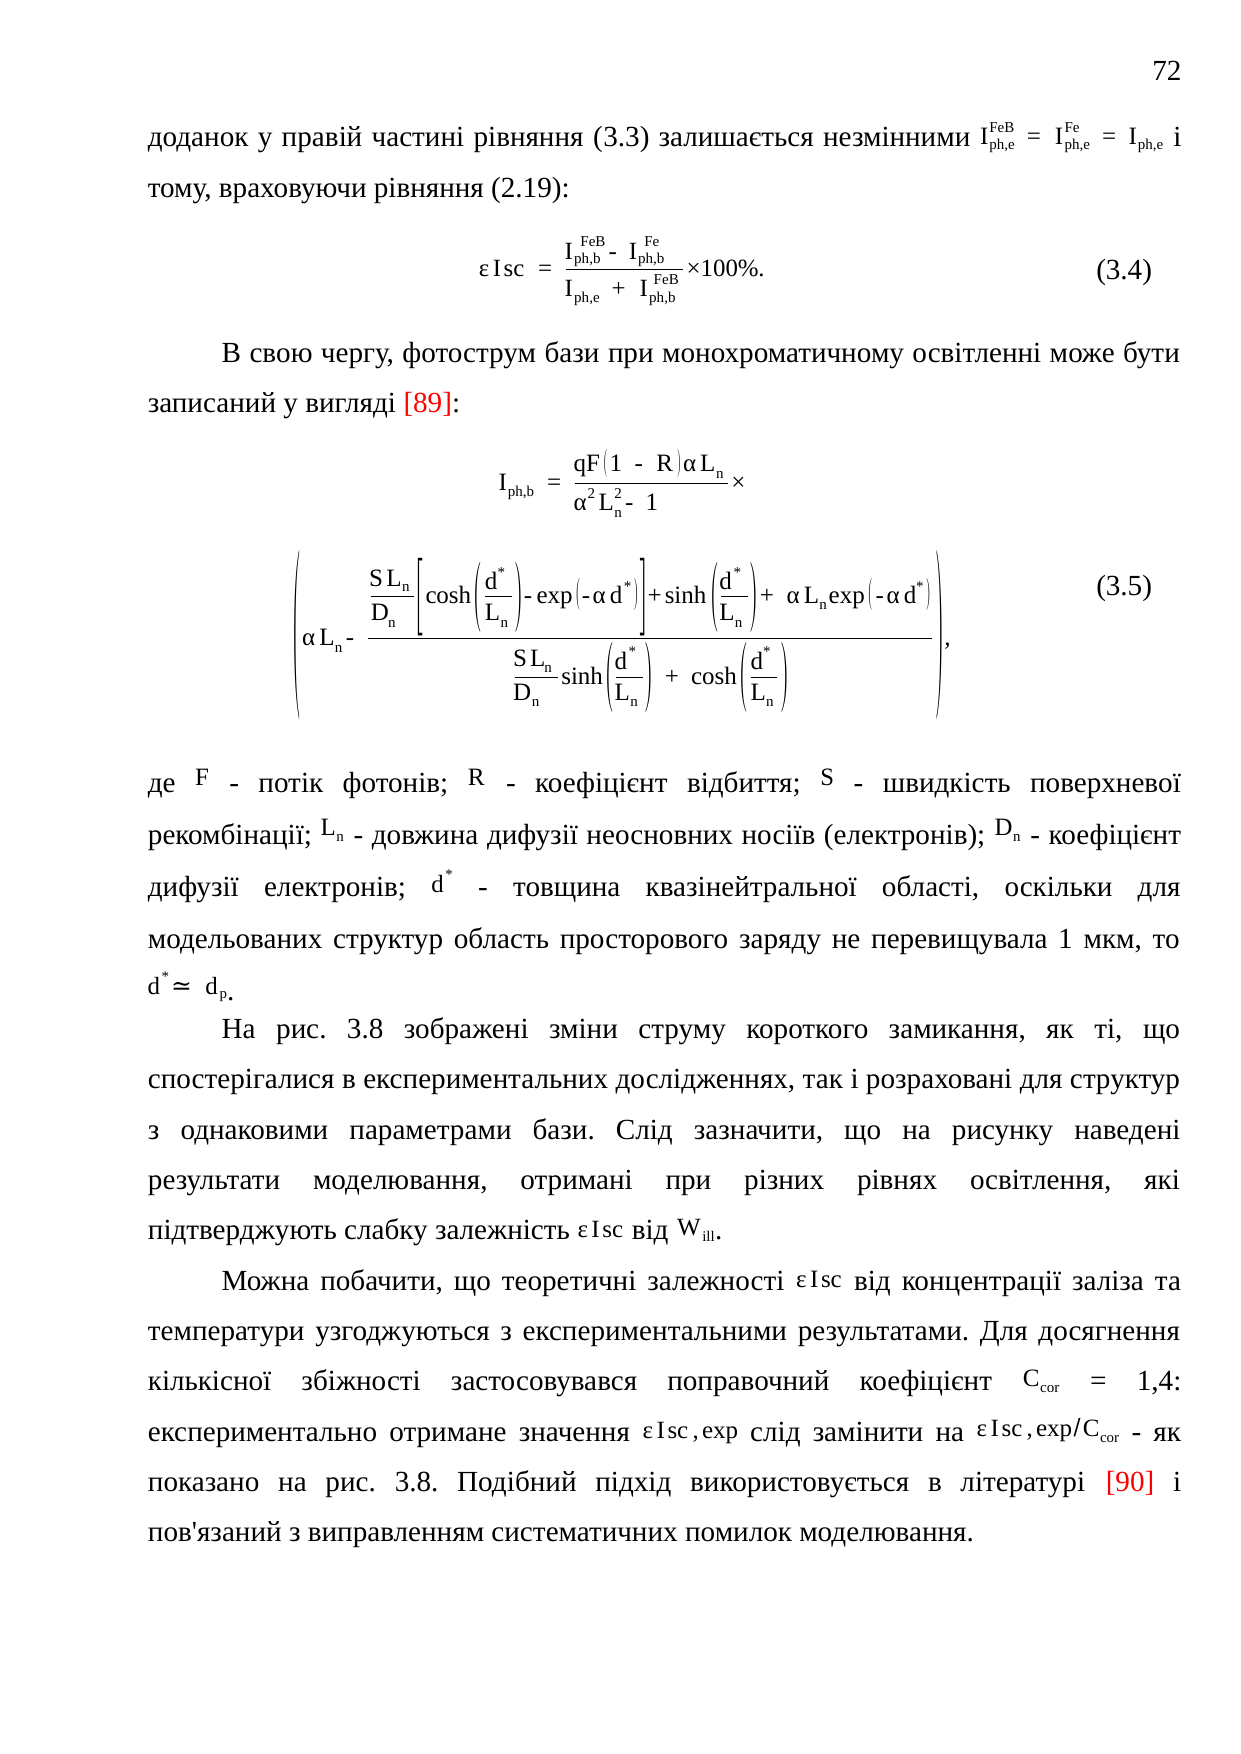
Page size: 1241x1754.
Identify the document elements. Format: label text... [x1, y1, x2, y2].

table_header (3.4) [1078, 220, 1163, 335]
text На рис. 3.8 зображені зміни струму короткого замикання, як ті, що спостерігалися в експериментальних дослідженнях, так і розраховані для структур з однаковими параметрами бази. Слід зазначити, що на рисунку наведені результати моделювання, отримані при різних рівнях освітлення, які підтверджують слабку залежність від . [148, 1011, 1181, 1246]
table_header [166, 436, 1078, 751]
text де - потік фотонів; - коефіцієнт відбиття; - швидкість поверхневої рекомбінації; - довжина дифузії неосновних носіїв (електронів); - коефіцієнт дифузії електронів; - товщина квазінейтральної області, оскільки для модельованих структур область просторового заряду не перевищувала 1 мкм, то . [148, 751, 1181, 1011]
table_header (3.5) [1078, 436, 1163, 751]
table_header [166, 220, 1078, 335]
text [148, 118, 1181, 203]
text Можна побачити, що теоретичні залежності від концентрації заліза та температури узгоджуються з експериментальними результатами. Для досягнення кількісної збіжності застосовувався поправочний коефіцієнт = 1,4: експериментально отримане значення слід замінити на - як показано на рис. 3.8. Подібний підхід використовується в літературі [90] і пов'язаний з виправленням систематичних помилок моделювання. [148, 1263, 1181, 1548]
text В свою чергу, фотострум бази при монохроматичному освітленні може бути записаний у вигляді [89]: [148, 335, 1181, 419]
